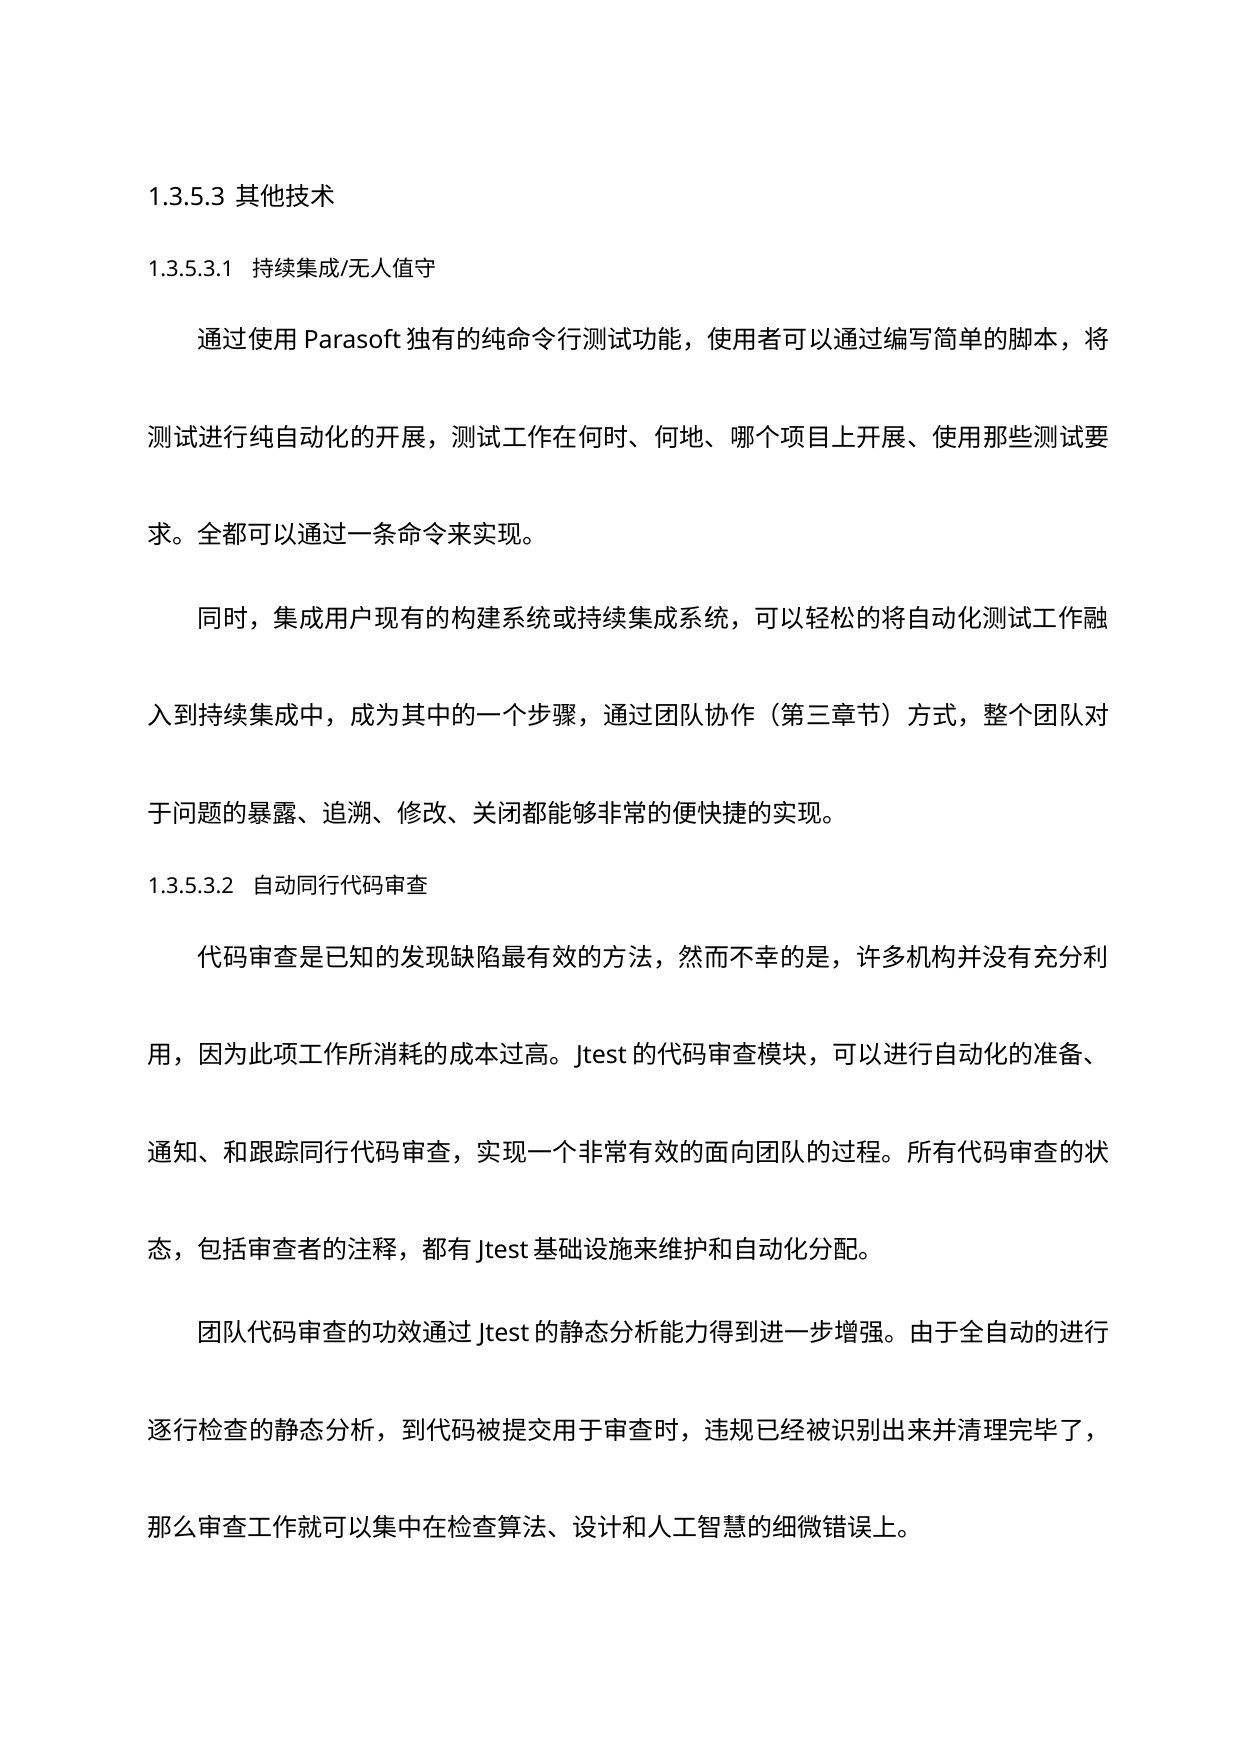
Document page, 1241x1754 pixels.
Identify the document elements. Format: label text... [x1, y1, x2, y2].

subtitle 自动同行代码审查 [148, 868, 1110, 901]
text 团队代码审查的功效通过Jtest的静态分析能力得到进一步增强。由于全自动的进行逐行检查的静态分析，到代码被提交用于审查时，违规已经被识别出来并清理完毕了，那么审查工作就可以集中在检查算法、设计和人工智慧的细微错误上。 [148, 1298, 1110, 1558]
text 同时，集成用户现有的构建系统或持续集成系统，可以轻松的将自动化测试工作融入到持续集成中，成为其中的一个步骤，通过团队协作（第三章节）方式，整个团队对于问题的暴露、追溯、修改、关闭都能够非常的便快捷的实现。 [148, 584, 1110, 844]
text 通过使用Parasoft独有的纯命令行测试功能，使用者可以通过编写简单的脚本，将测试进行纯自动化的开展，测试工作在何时、何地、哪个项目上开展、使用那些测试要求。全都可以通过一条命令来实现。 [148, 306, 1110, 566]
subtitle 持续集成/无人值守 [148, 251, 1110, 283]
subtitle 其他技术 [148, 162, 1110, 227]
text 代码审查是已知的发现缺陷最有效的方法，然而不幸的是，许多机构并没有充分利用，因为此项工作所消耗的成本过高。Jtest的代码审查模块，可以进行自动化的准备、通知、和跟踪同行代码审查，实现一个非常有效的面向团队的过程。所有代码审查的状态，包括审查者的注释，都有Jtest基础设施来维护和自动化分配。 [148, 923, 1110, 1280]
